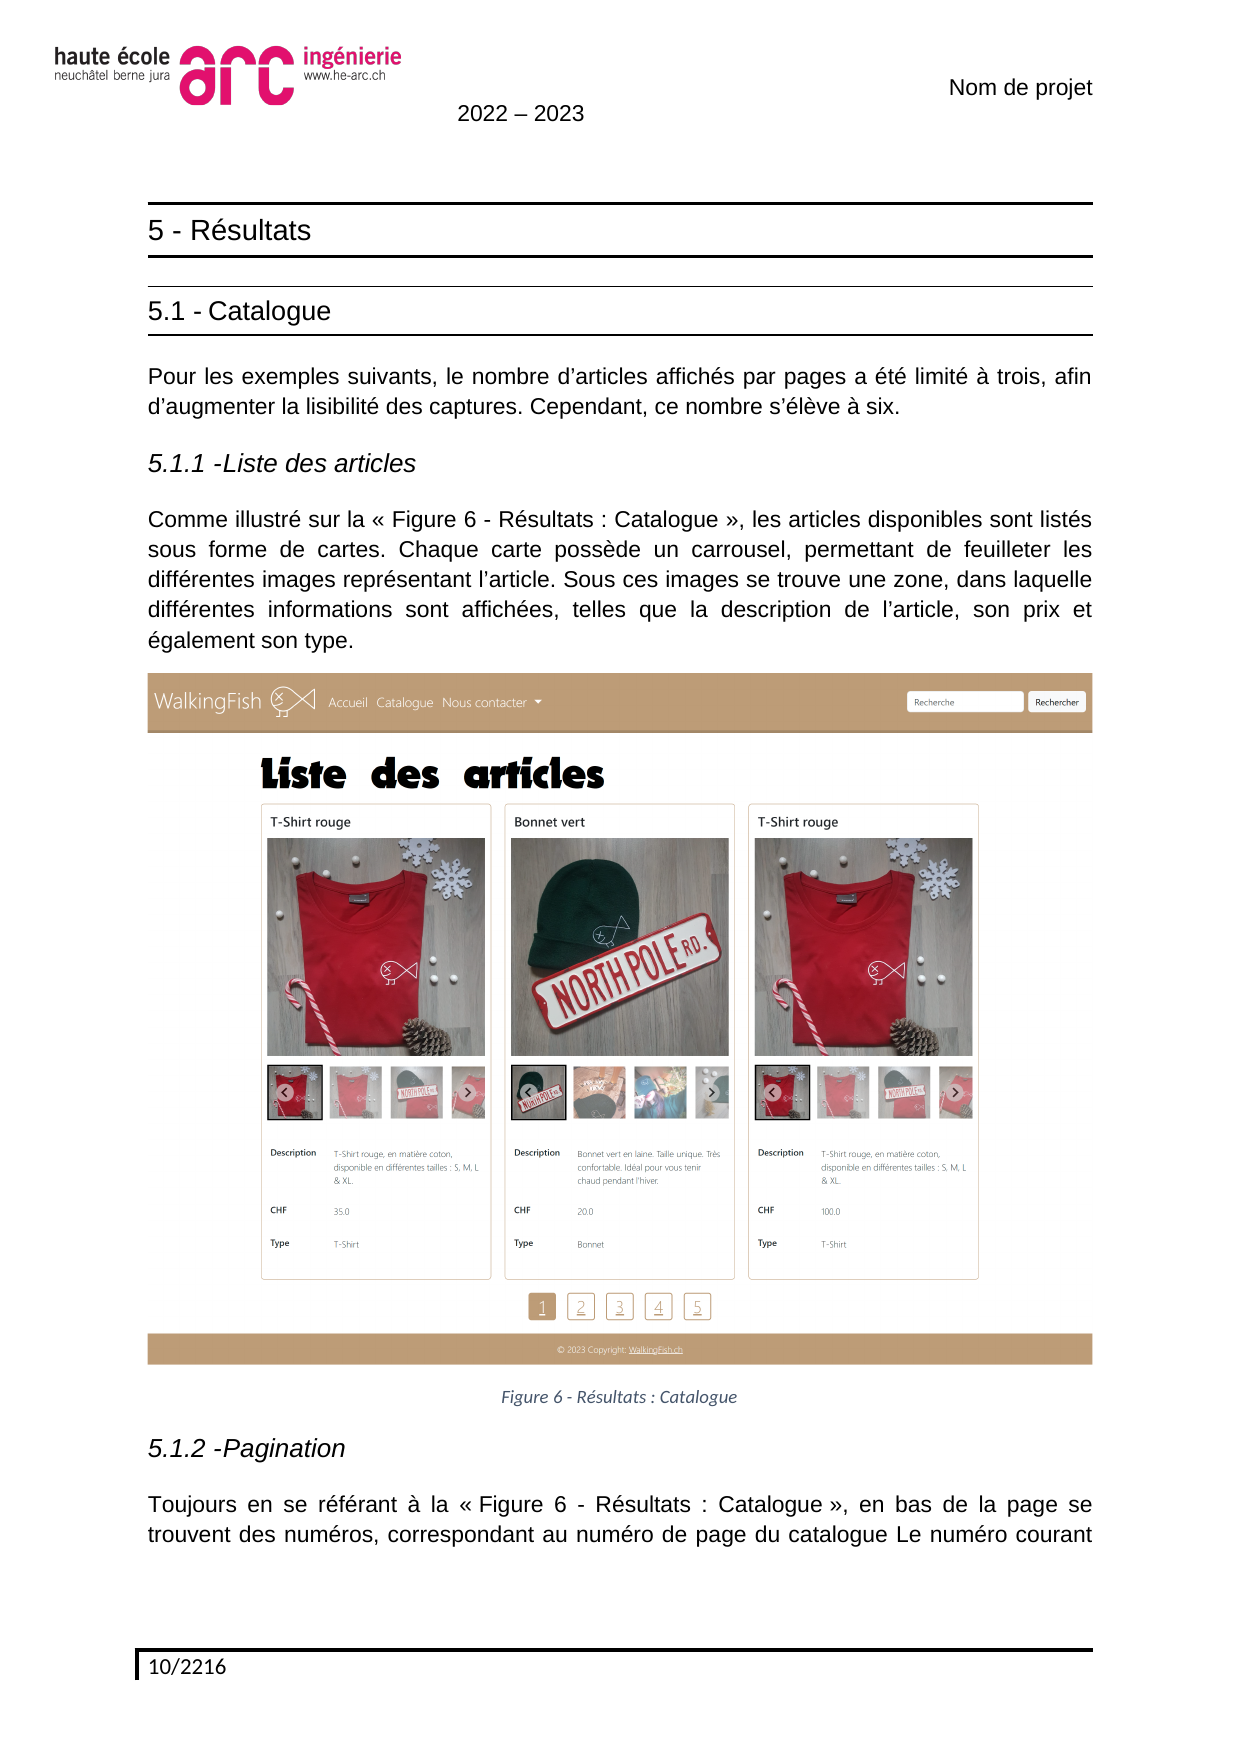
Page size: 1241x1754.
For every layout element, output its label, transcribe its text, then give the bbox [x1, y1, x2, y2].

text Pour les exemples suivants, le nombre d’articles affichés par pages a été limité à trois, afin d’augmenter la lisibilité des captures. Cependant, ce nombre s’élève à six. [148, 363, 1093, 420]
text Comme illustré sur la « Figure 6 - Résultats : Catalogue », les articles disponibles sont listés sous forme de cartes. Chaque carte possède un carrousel, permettant de feuilleter les différentes images représentant l’article. Sous ces images se trouve une zone, dans laquelle différentes informations sont affichées, telles que la description de l’article, son prix et également son type. [148, 506, 1093, 653]
text Pagination [148, 1433, 1093, 1463]
text Liste des articles [148, 448, 1093, 478]
picture [147, 673, 1093, 1365]
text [148, 1491, 1093, 1547]
text Catalogue [148, 287, 1093, 334]
picture [49, 42, 406, 105]
text Résultats [148, 205, 1093, 255]
